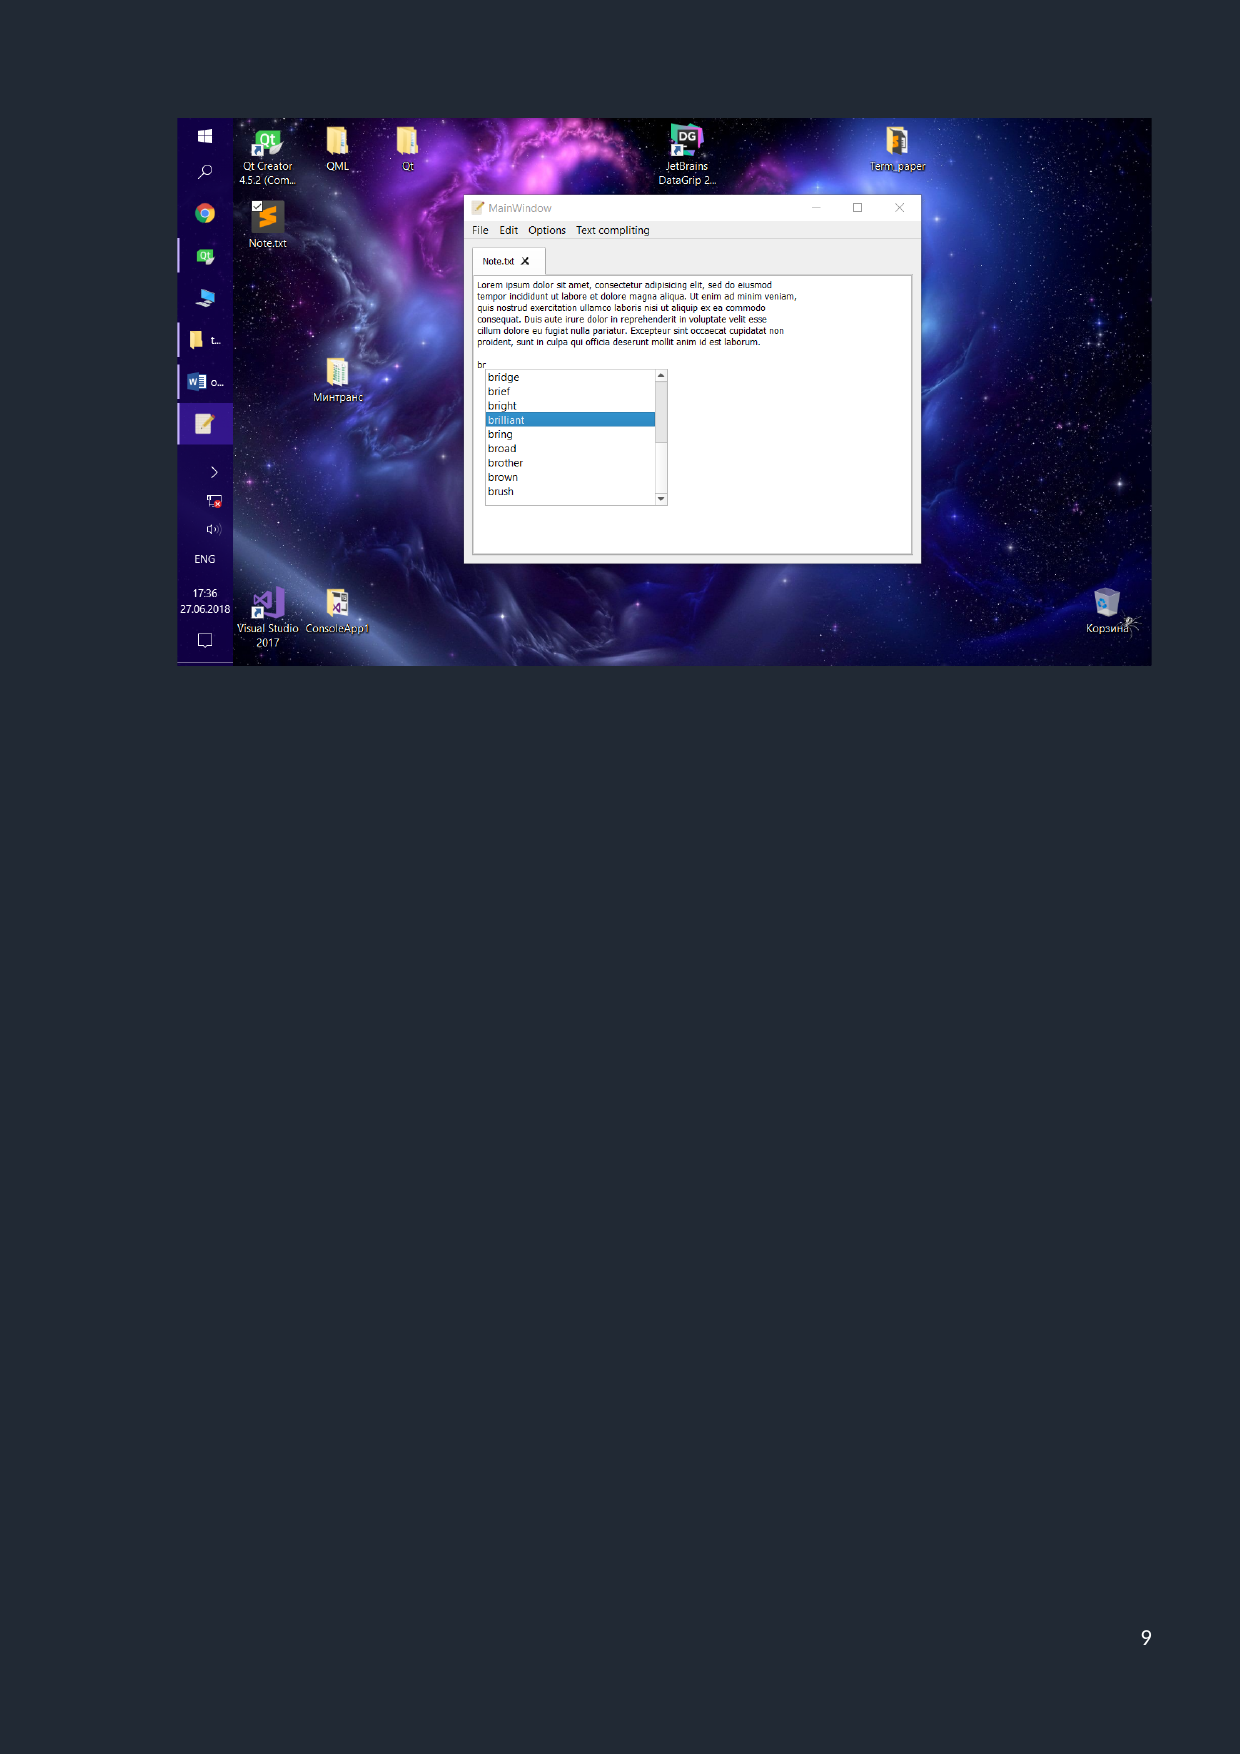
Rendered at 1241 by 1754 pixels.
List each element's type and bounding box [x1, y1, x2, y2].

picture [177, 118, 1152, 666]
